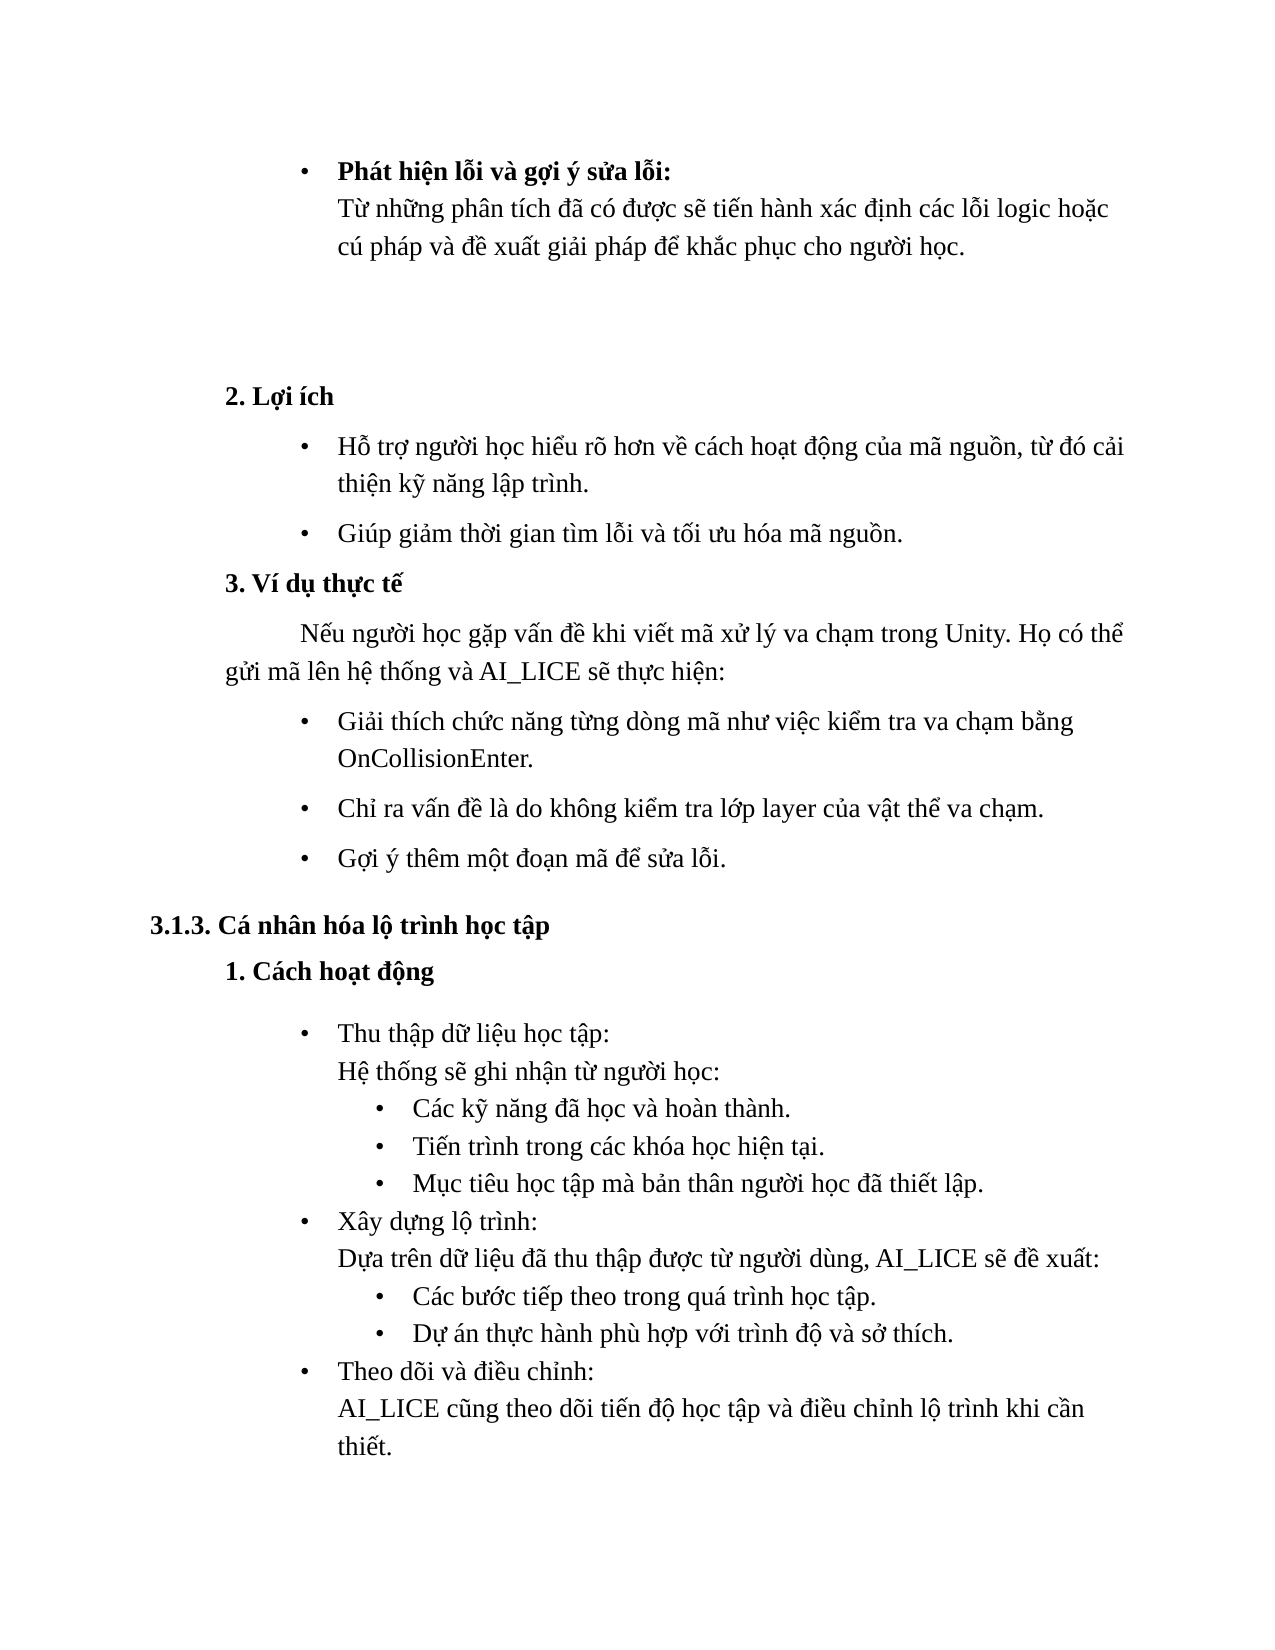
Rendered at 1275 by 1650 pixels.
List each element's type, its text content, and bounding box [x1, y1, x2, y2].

text 1. Cách hoạt động [150, 950, 1125, 987]
text 2. Lợi ích [225, 375, 1125, 412]
list Phát hiện lỗi và gợi ý sửa lỗi: Từ những phân tích đã có được sẽ tiến hành xác định các lỗi logic hoặc cú pháp và đề xuất giải pháp để khắc phục cho người học. [300, 150, 1125, 262]
list Các kỹ năng đã học và hoàn thành. [375, 1087, 1125, 1125]
text Nếu người học gặp vấn đề khi viết mã xử lý va chạm trong Unity. Họ có thể gửi mã lên hệ thống và AI_LICE sẽ thực hiện: [225, 612, 1125, 687]
list Dự án thực hành phù hợp với trình độ và sở thích. [375, 1312, 1125, 1350]
list Giải thích chức năng từng dòng mã như việc kiểm tra va chạm bằng OnCollisionEnter. [300, 700, 1125, 775]
list Xây dựng lộ trình: Dựa trên dữ liệu đã thu thập được từ người dùng, AI_LICE sẽ đề xuất: [300, 1200, 1125, 1275]
list Giúp giảm thời gian tìm lỗi và tối ưu hóa mã nguồn. [300, 512, 1125, 550]
list Gợi ý thêm một đoạn mã để sửa lỗi. [300, 837, 1125, 875]
list Tiến trình trong các khóa học hiện tại. [375, 1125, 1125, 1162]
text 3. Ví dụ thực tế [225, 562, 1125, 600]
list Thu thập dữ liệu học tập: Hệ thống sẽ ghi nhận từ người học: [300, 1012, 1125, 1087]
list Hỗ trợ người học hiểu rõ hơn về cách hoạt động của mã nguồn, từ đó cải thiện kỹ năng lập trình. [300, 425, 1125, 500]
list Theo dõi và điều chỉnh: AI_LICE cũng theo dõi tiến độ học tập và điều chỉnh lộ trình khi cần thiết. [300, 1350, 1125, 1462]
list Các bước tiếp theo trong quá trình học tập. [375, 1275, 1125, 1312]
list Chỉ ra vấn đề là do không kiểm tra lớp layer của vật thể va chạm. [300, 787, 1125, 825]
text 3.1.3. Cá nhân hóa lộ trình học tập [150, 904, 1125, 942]
list Mục tiêu học tập mà bản thân người học đã thiết lập. [375, 1162, 1125, 1200]
